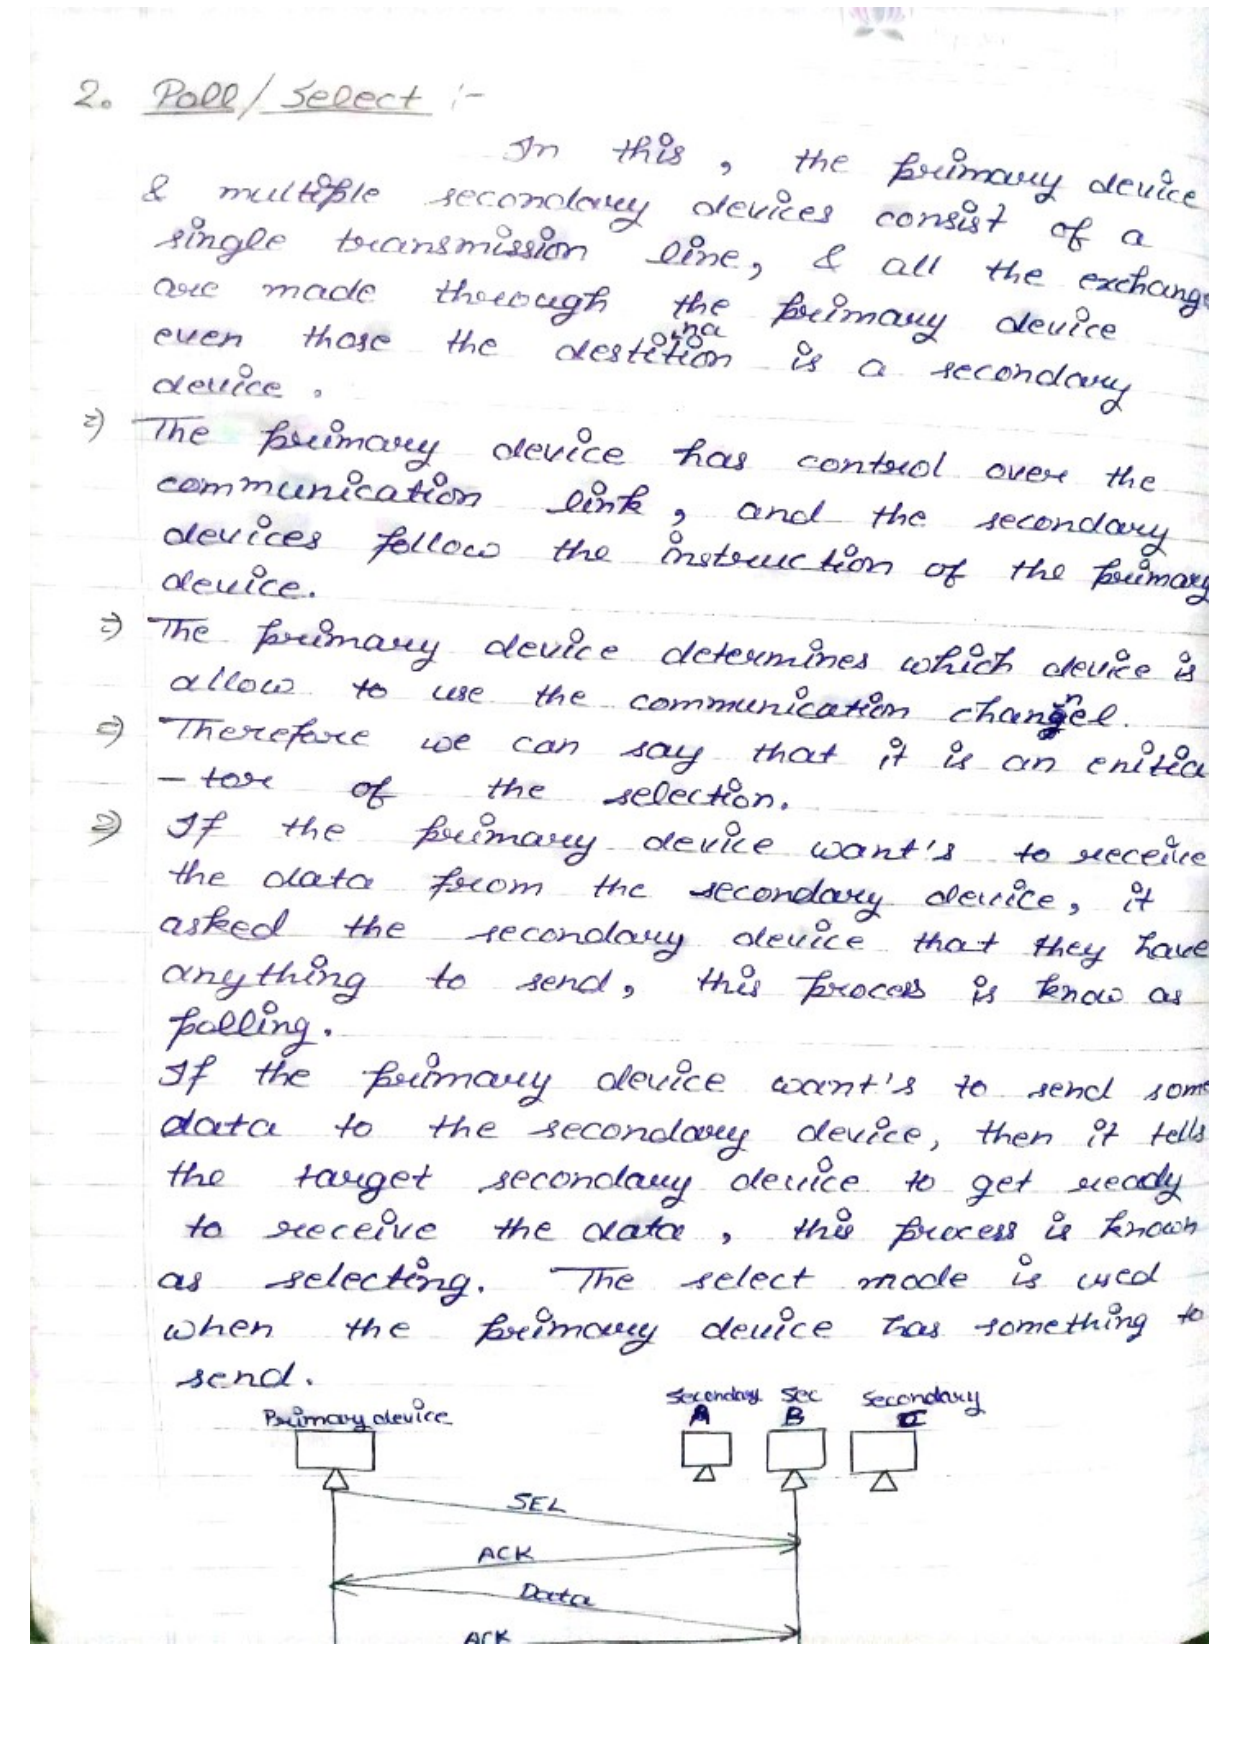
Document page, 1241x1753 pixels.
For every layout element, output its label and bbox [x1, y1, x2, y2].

picture [30, 7, 1209, 1644]
